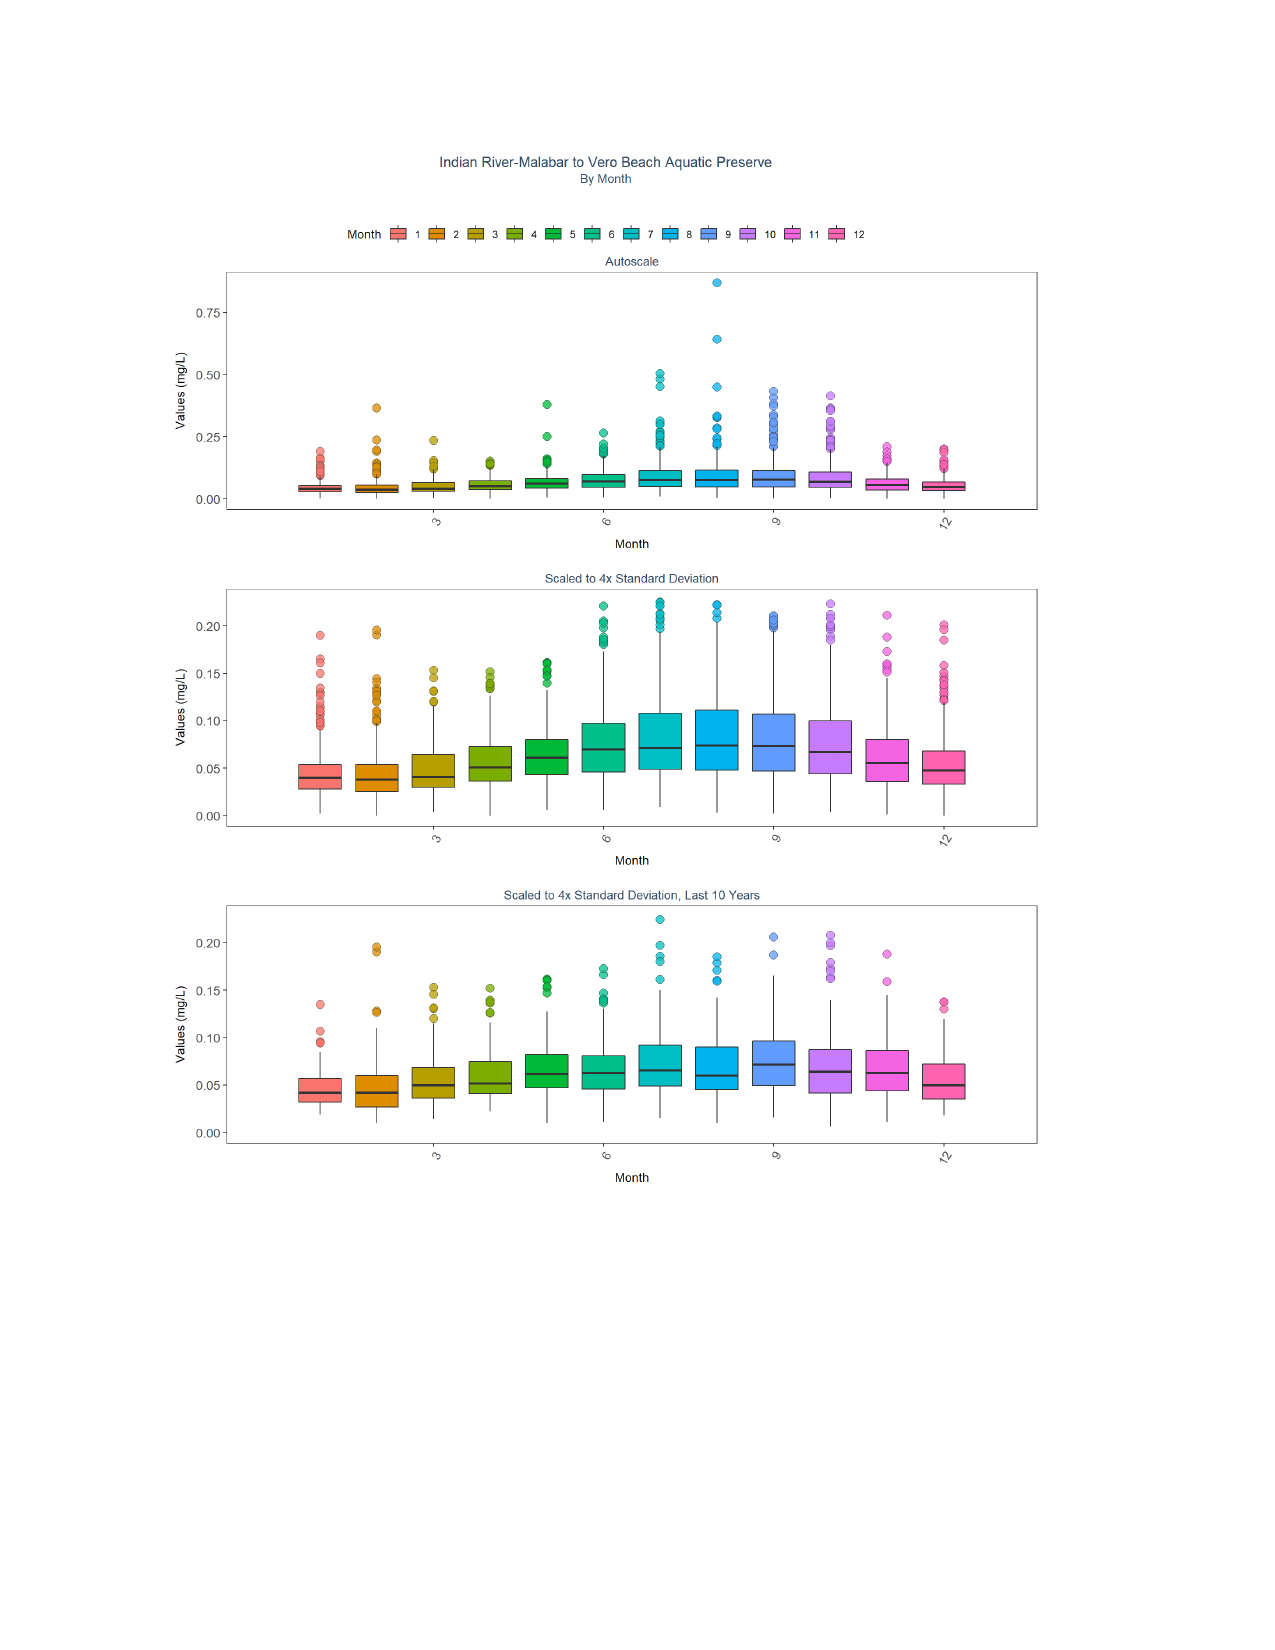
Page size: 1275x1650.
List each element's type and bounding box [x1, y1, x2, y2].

picture [168, 150, 1044, 1200]
